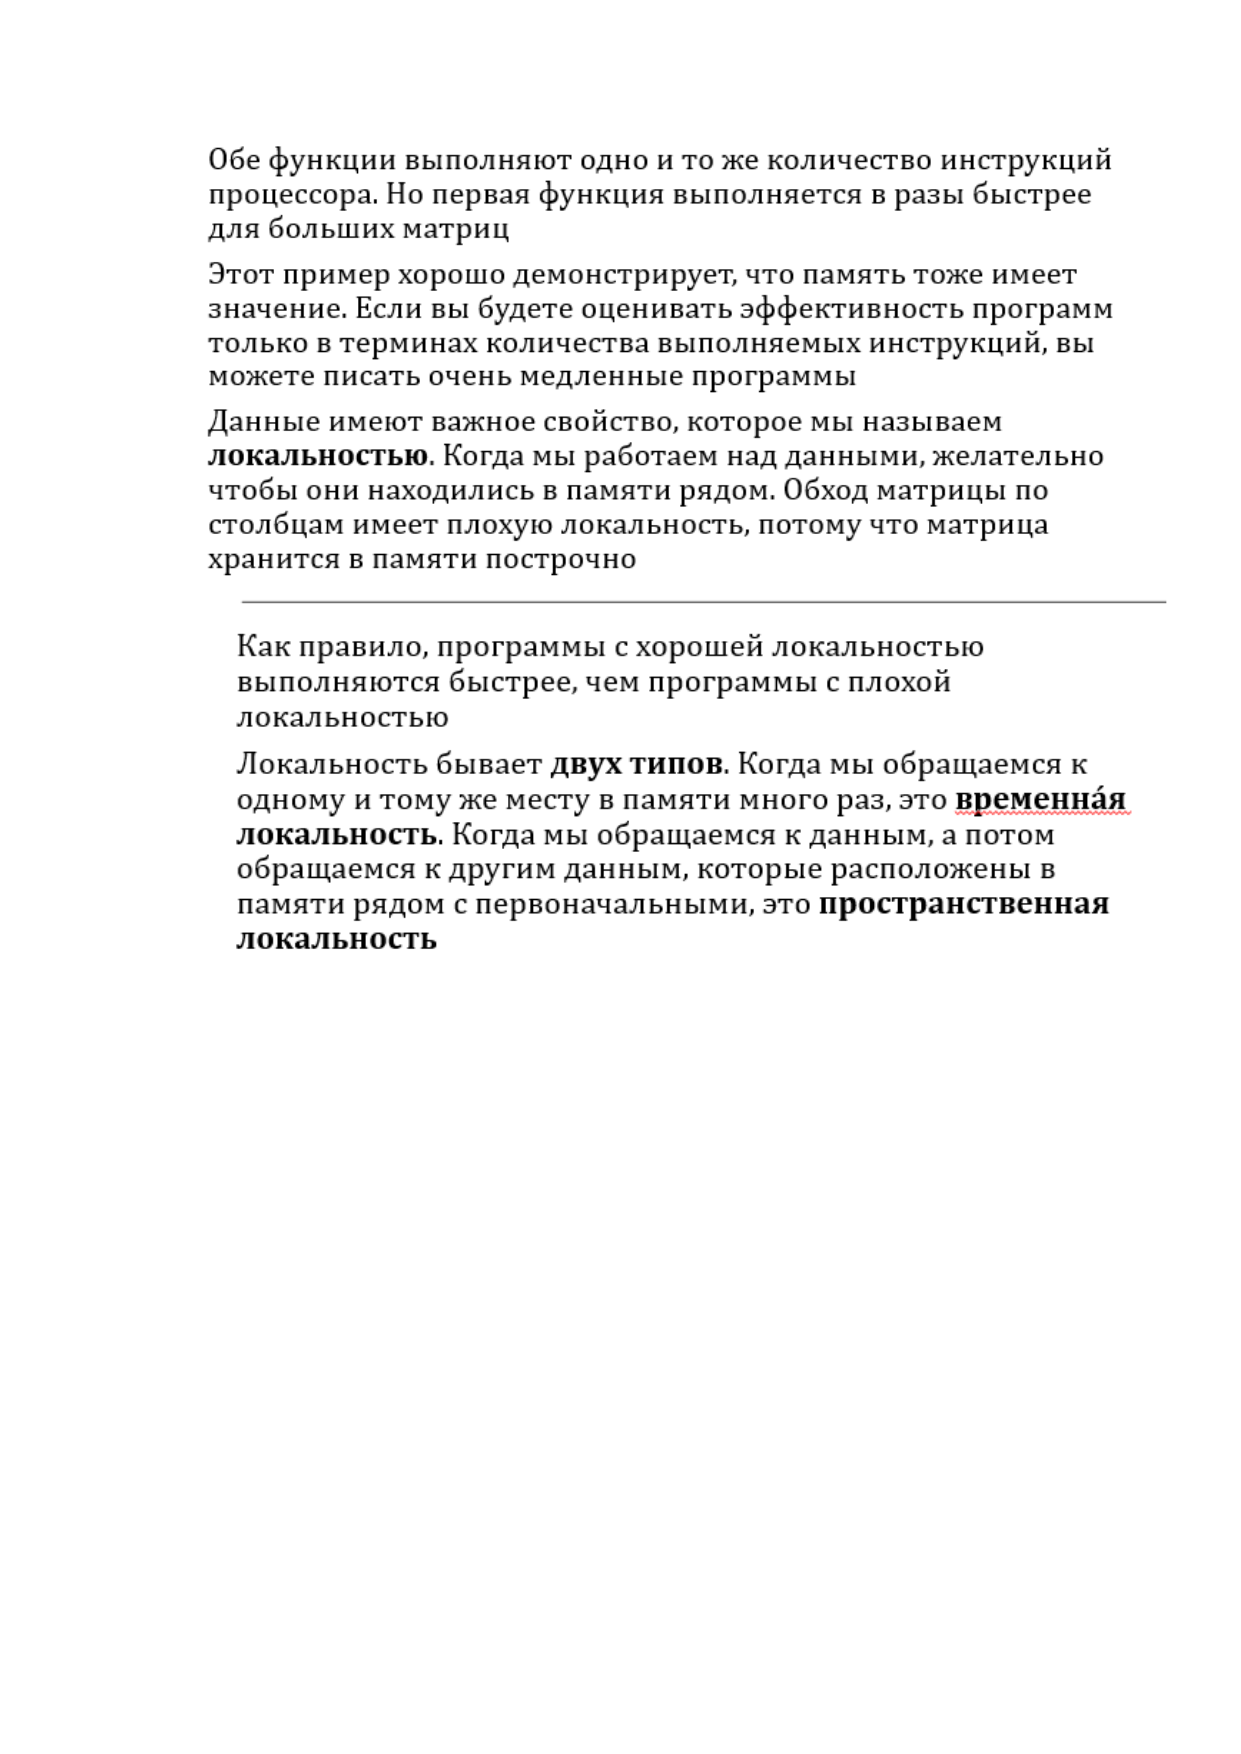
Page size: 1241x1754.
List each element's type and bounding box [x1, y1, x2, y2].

picture [192, 118, 1167, 1002]
